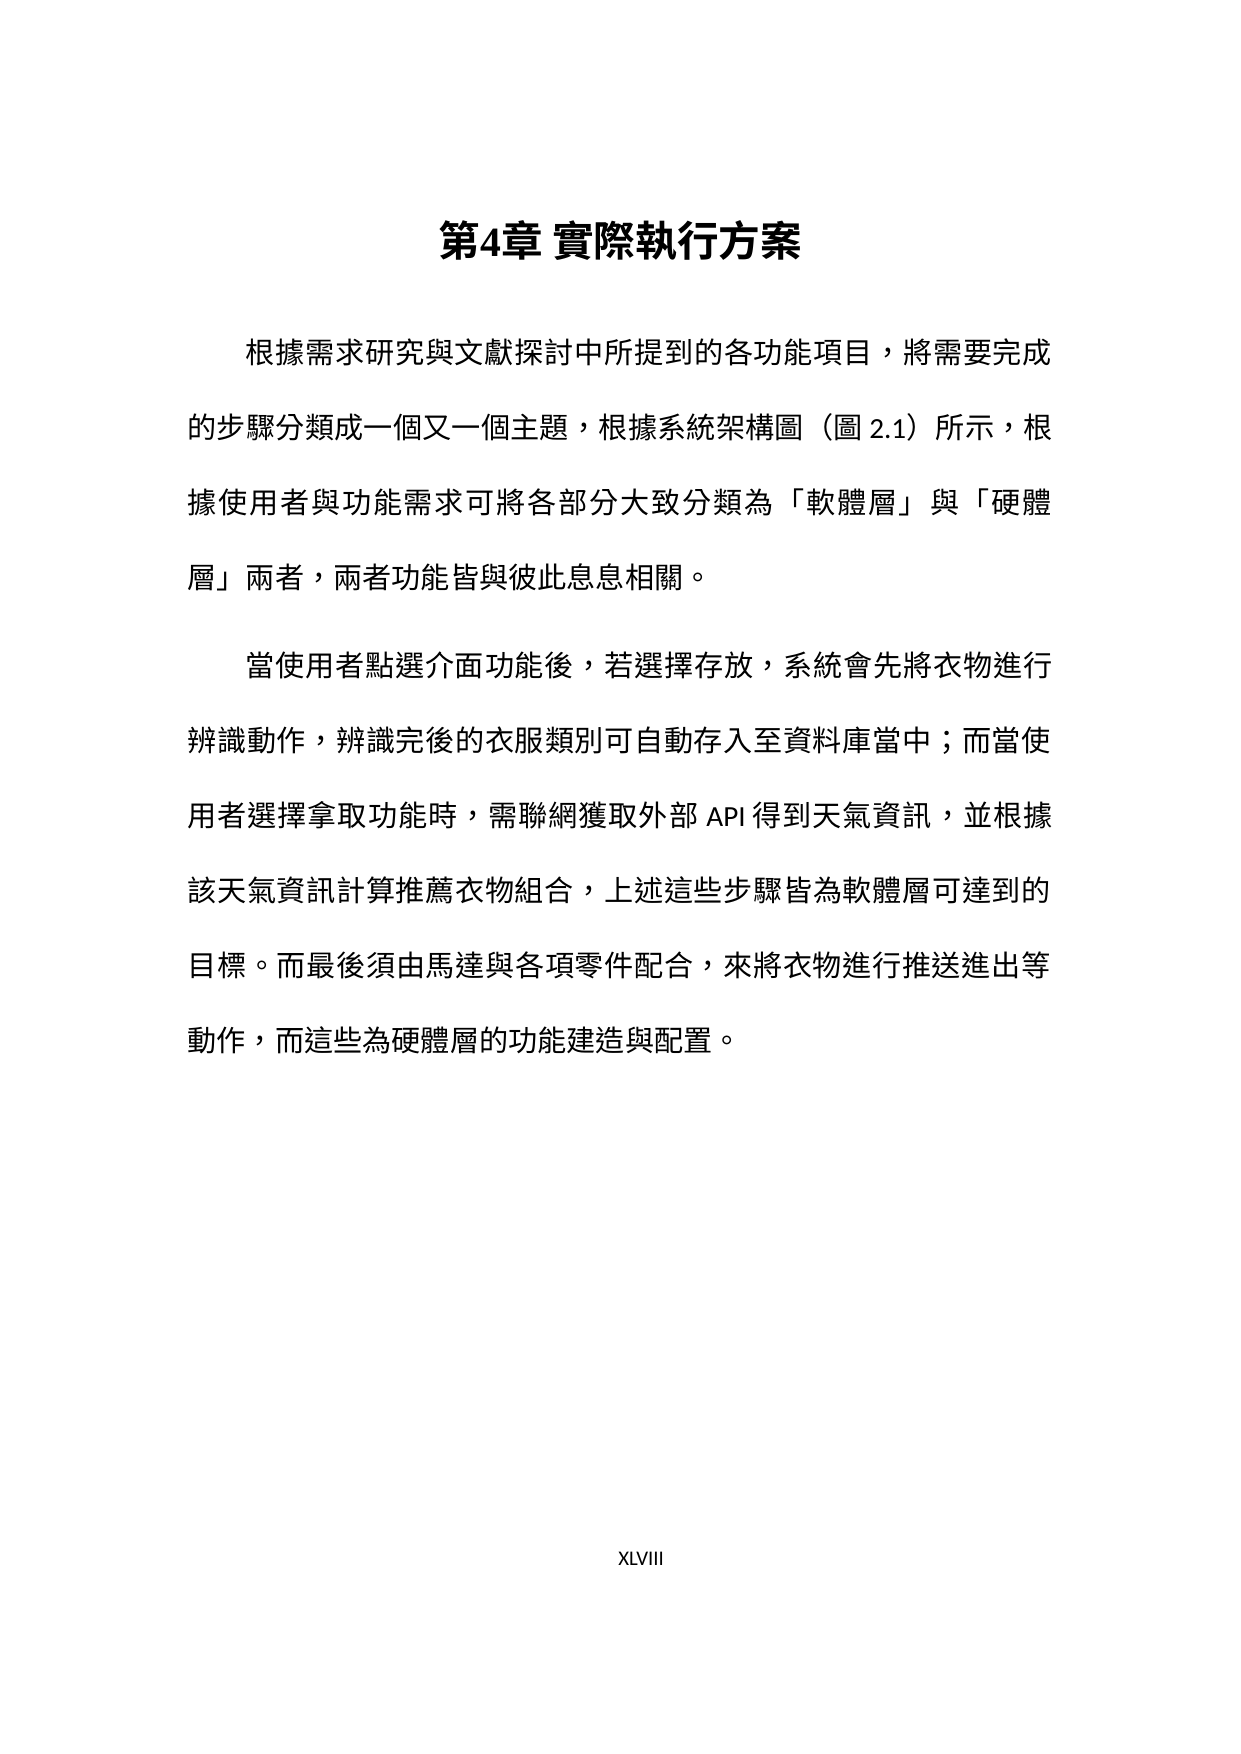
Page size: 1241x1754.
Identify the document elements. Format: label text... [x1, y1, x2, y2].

subtitle 實際執行方案 [187, 201, 1053, 276]
text 根據需求研究與文獻探討中所提到的各功能項目，將需要完成的步驟分類成一個又一個主題，根據系統架構圖（圖2.1）所示，根據使用者與功能需求可將各部分大致分類為「軟體層」與「硬體層」兩者，兩者功能皆與彼此息息相關。 [187, 313, 1053, 613]
text 當使用者點選介面功能後，若選擇存放，系統會先將衣物進行辨識動作，辨識完後的衣服類別可自動存入至資料庫當中；而當使用者選擇拿取功能時，需聯網獲取外部API得到天氣資訊，並根據該天氣資訊計算推薦衣物組合，上述這些步驟皆為軟體層可達到的目標。而最後須由馬達與各項零件配合，來將衣物進行推送進出等動作，而這些為硬體層的功能建造與配置。 [187, 626, 1053, 1076]
